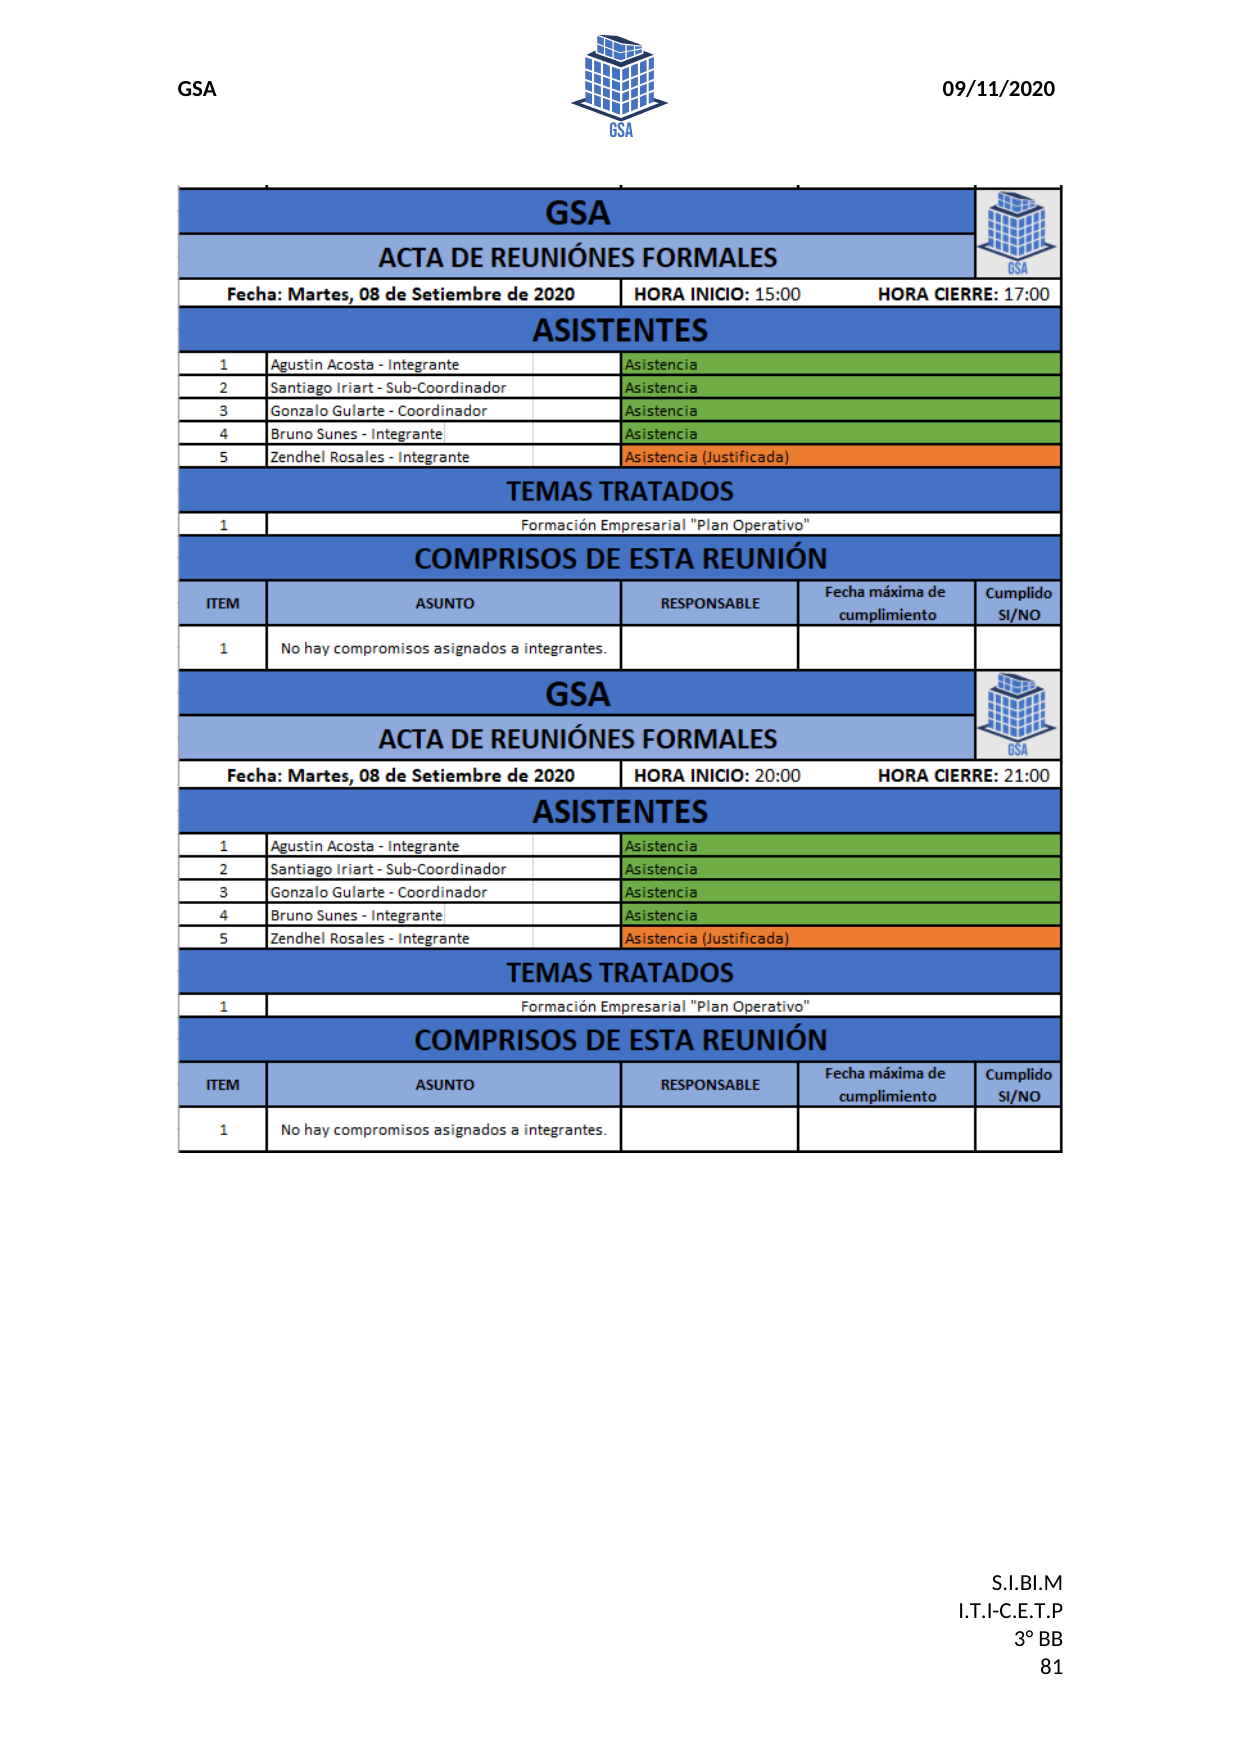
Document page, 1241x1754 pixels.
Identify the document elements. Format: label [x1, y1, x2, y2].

picture [568, 34, 672, 138]
picture [177, 185, 1063, 1153]
